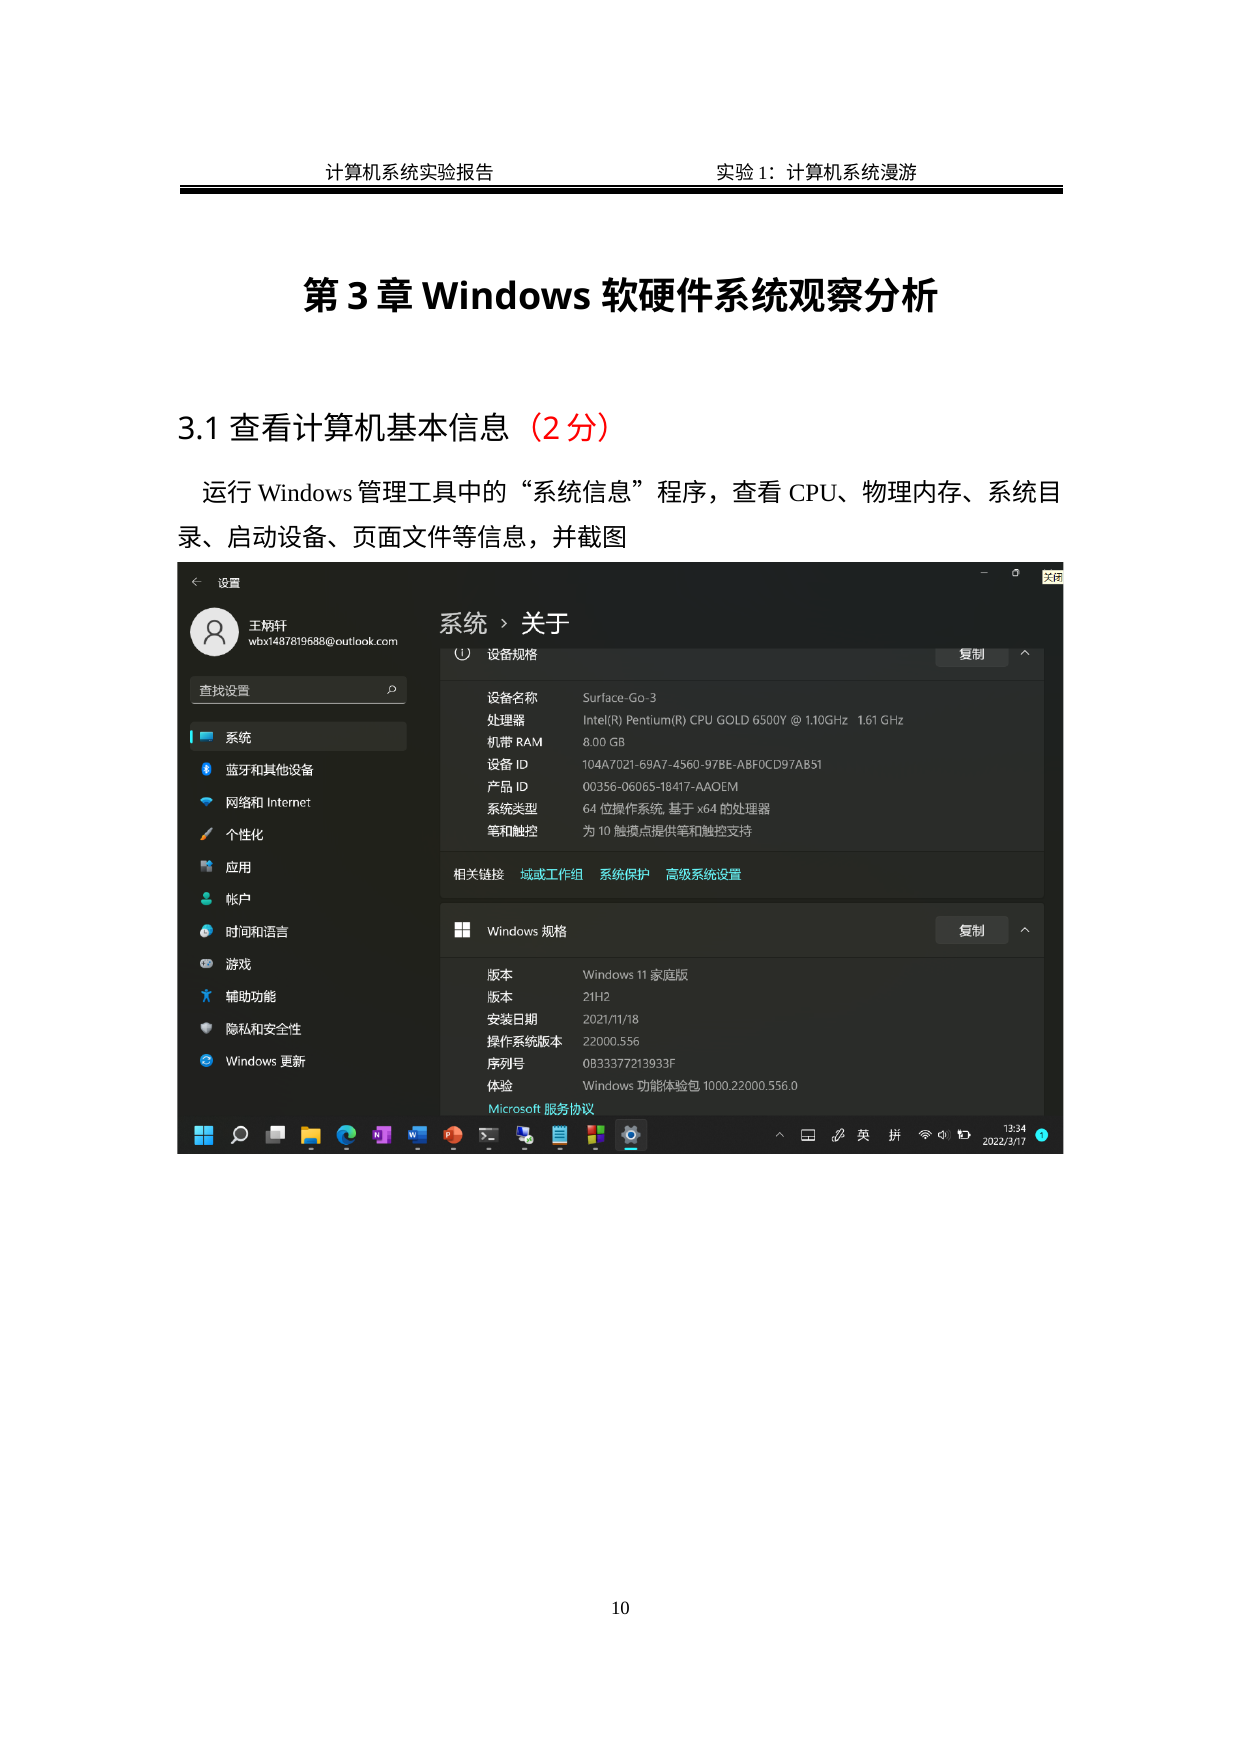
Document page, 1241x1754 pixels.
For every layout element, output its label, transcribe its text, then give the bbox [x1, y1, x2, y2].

subtitle 3.1 查看计算机基本信息（2分） [177, 408, 1063, 447]
text 运行Windows管理工具中的“系统信息”程序，查看CPU、物理内存、系统目录、启动设备、页面文件等信息，并截图 [177, 472, 1063, 554]
subtitle 第3章 Windows 软硬件系统观察分析 [177, 242, 1063, 326]
picture [177, 562, 1064, 1154]
